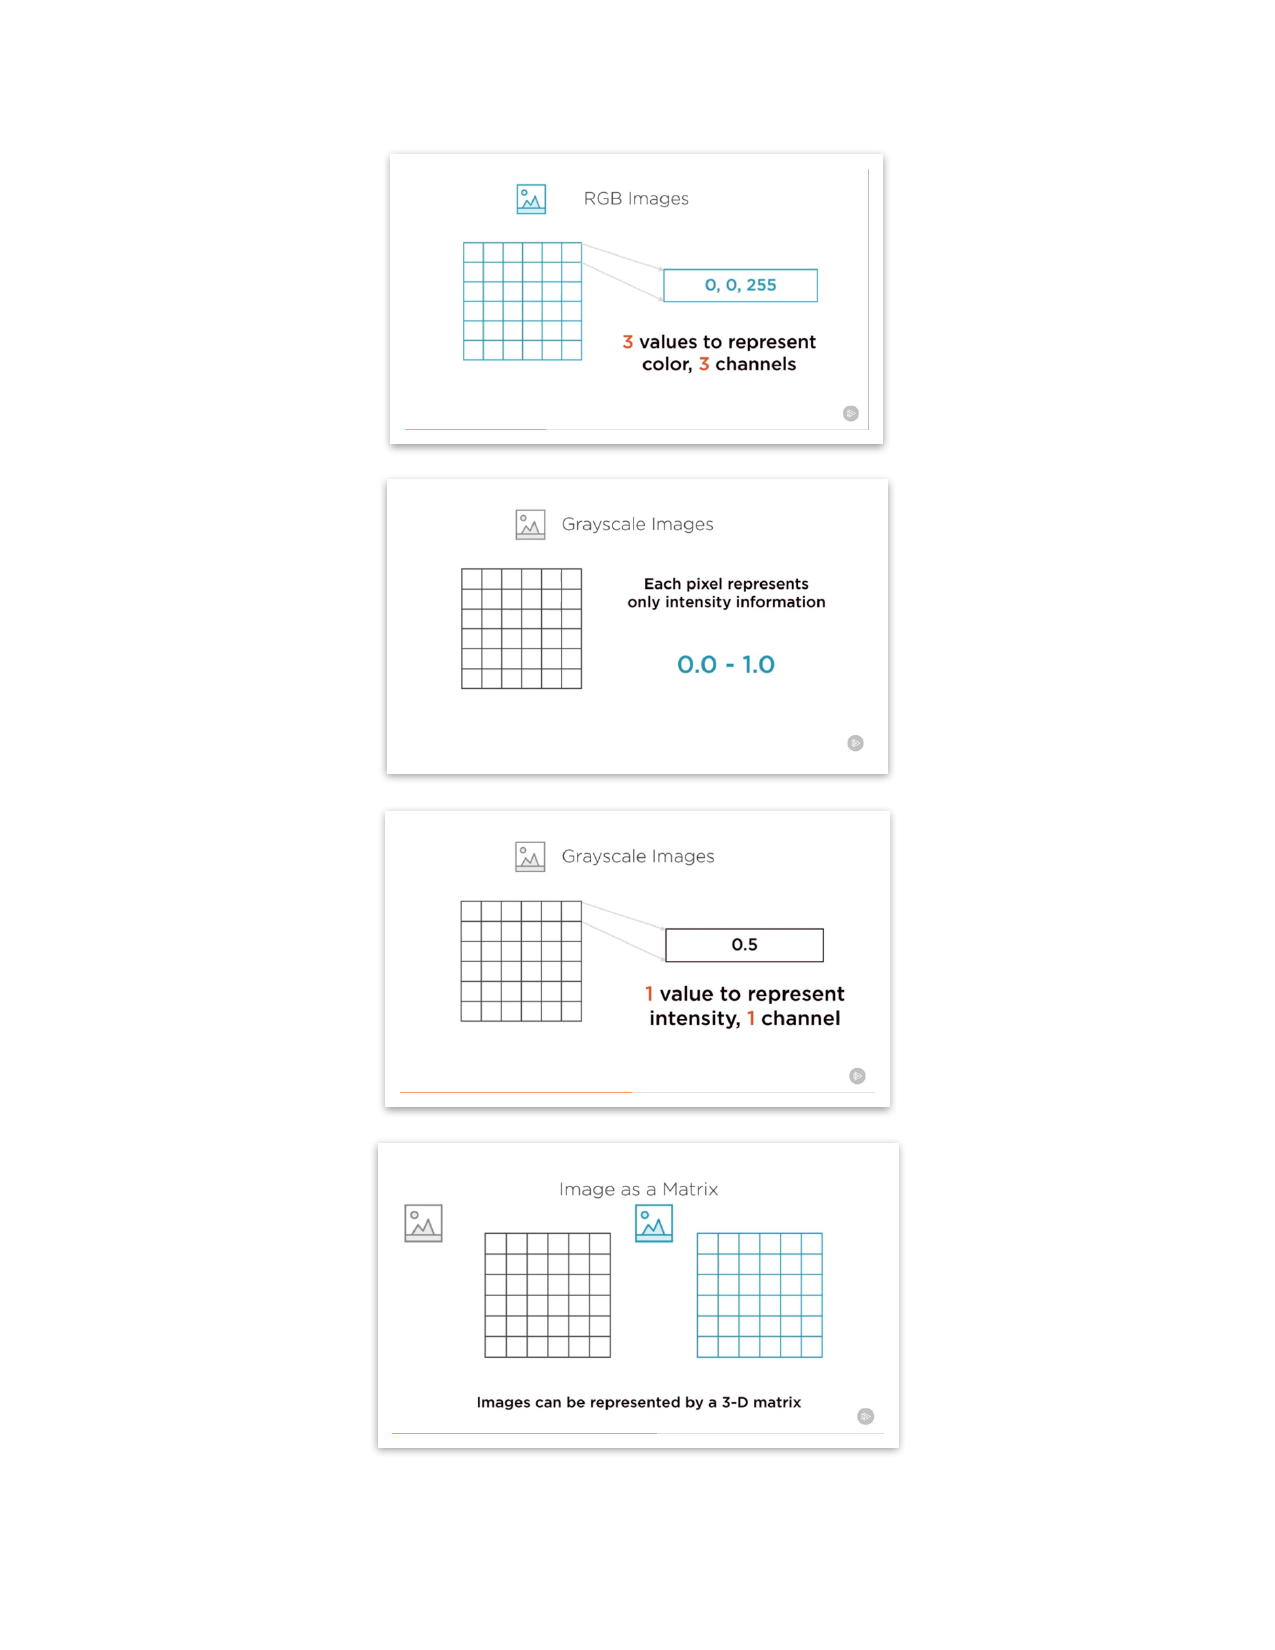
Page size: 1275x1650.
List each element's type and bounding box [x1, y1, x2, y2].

picture [402, 494, 873, 759]
picture [392, 1157, 884, 1434]
picture [405, 169, 869, 430]
picture [400, 826, 875, 1093]
